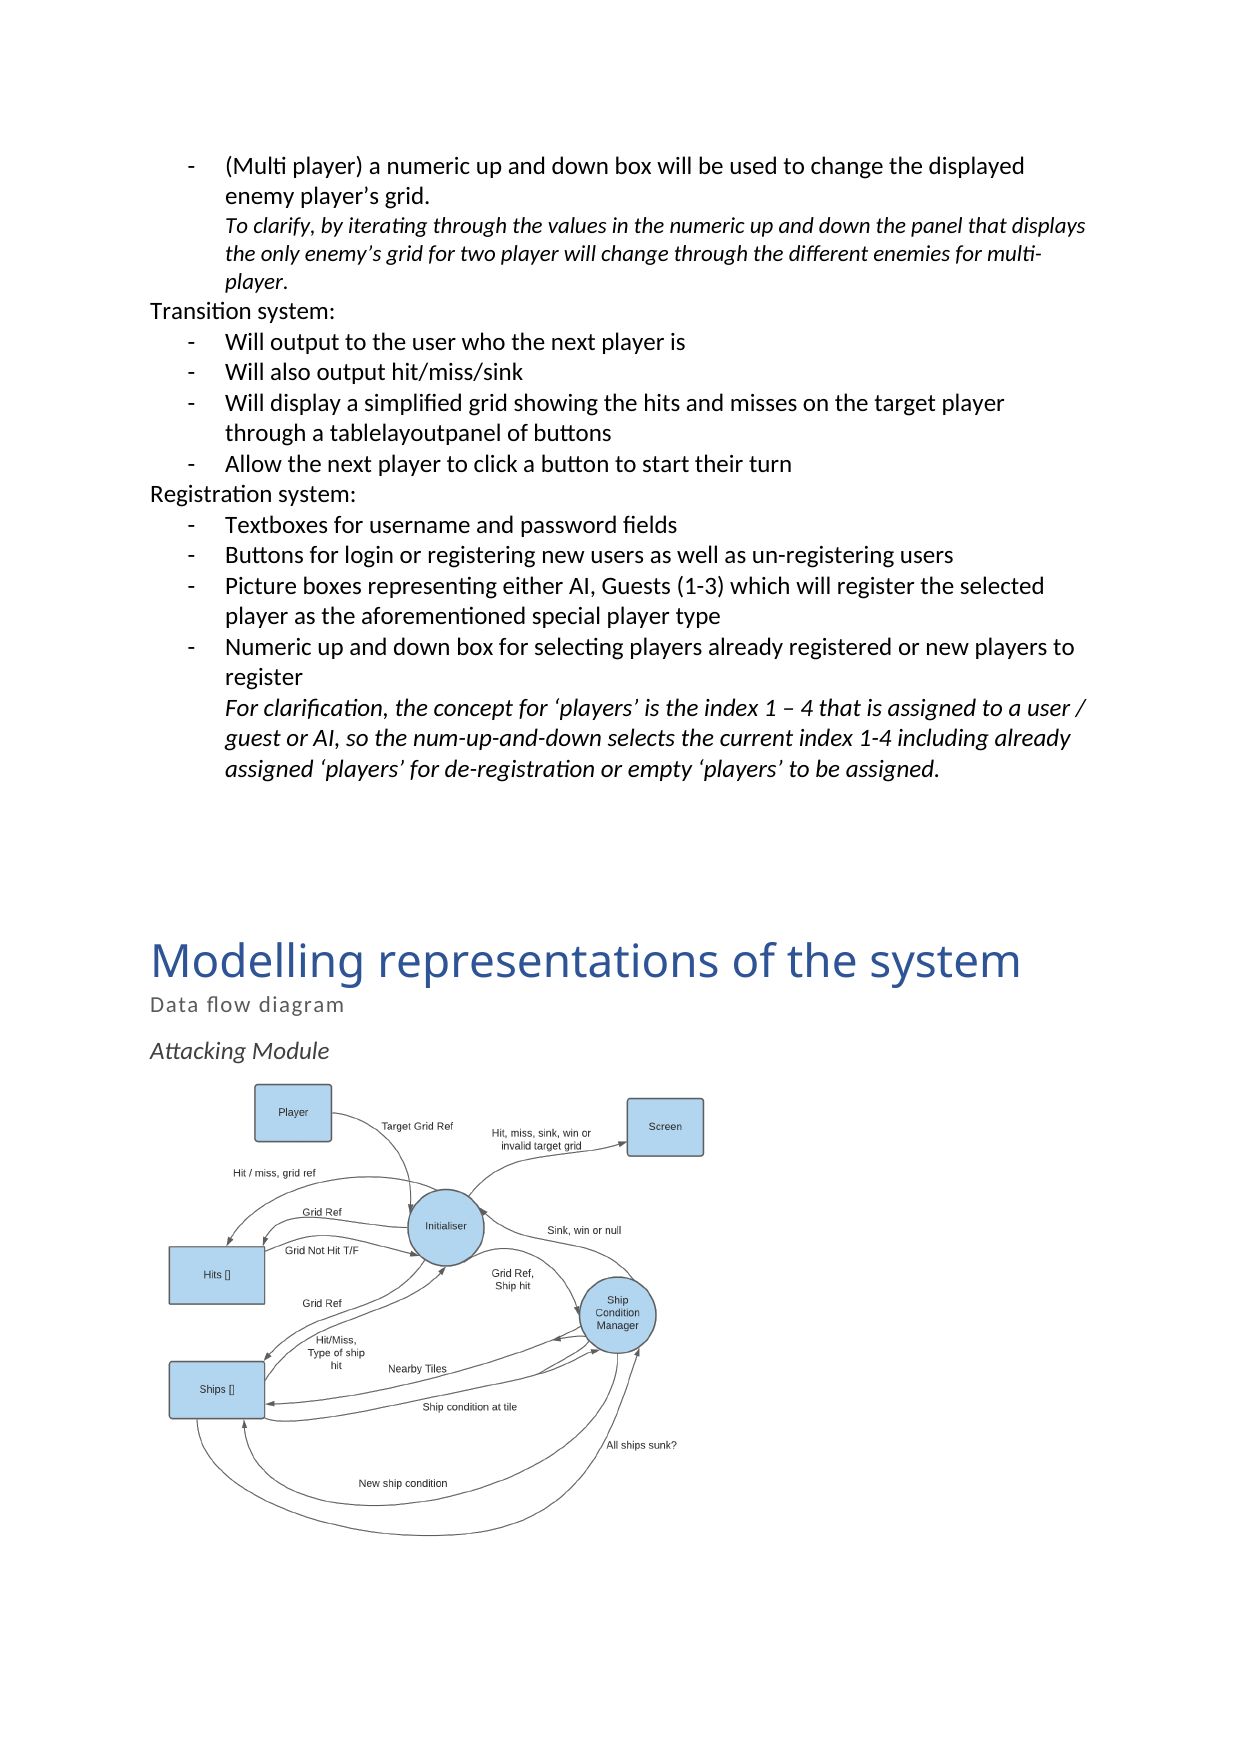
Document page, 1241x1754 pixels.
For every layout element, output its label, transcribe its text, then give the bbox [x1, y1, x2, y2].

text Attacking Module [150, 1035, 1090, 1066]
list For clarification, the concept for ‘players’ is the index 1 – 4 that is assigned to a user / guest or AI, so the num-up-and-down selects the current index 1-4 including already assigned ‘players’ for de-registration or empty ‘players’ to be assigned. [225, 692, 1090, 783]
list To clarify, by iterating through the values in the numeric up and down the panel that displays the only enemy’s grid for two player will change through the different enemies for multi-player. [225, 211, 1090, 295]
text Registration system: [150, 478, 1090, 509]
text Transition system: [150, 295, 1090, 326]
list Buttons for login or registering new users as well as un-registering users [187, 539, 1090, 570]
list Numeric up and down box for selecting players already registered or new players to register [187, 631, 1090, 692]
subtitle Modelling representations of the system [150, 928, 1090, 990]
picture [150, 1065, 732, 1555]
list Picture boxes representing either AI, Guests (1-3) which will register the selected player as the aforementioned special player type [187, 570, 1090, 631]
list Will also output hit/miss/sink [187, 356, 1090, 387]
subtitle Data flow diagram [150, 990, 1090, 1018]
list (Multi player) a numeric up and down box will be used to change the displayed enemy player’s grid. [187, 150, 1090, 211]
list Will display a simplified grid showing the hits and misses on the target player through a tablelayoutpanel of buttons [187, 387, 1090, 448]
list Allow the next player to click a button to start their turn [187, 448, 1090, 478]
list Will output to the user who the next player is [187, 326, 1090, 356]
list Textboxes for username and password fields [187, 509, 1090, 539]
